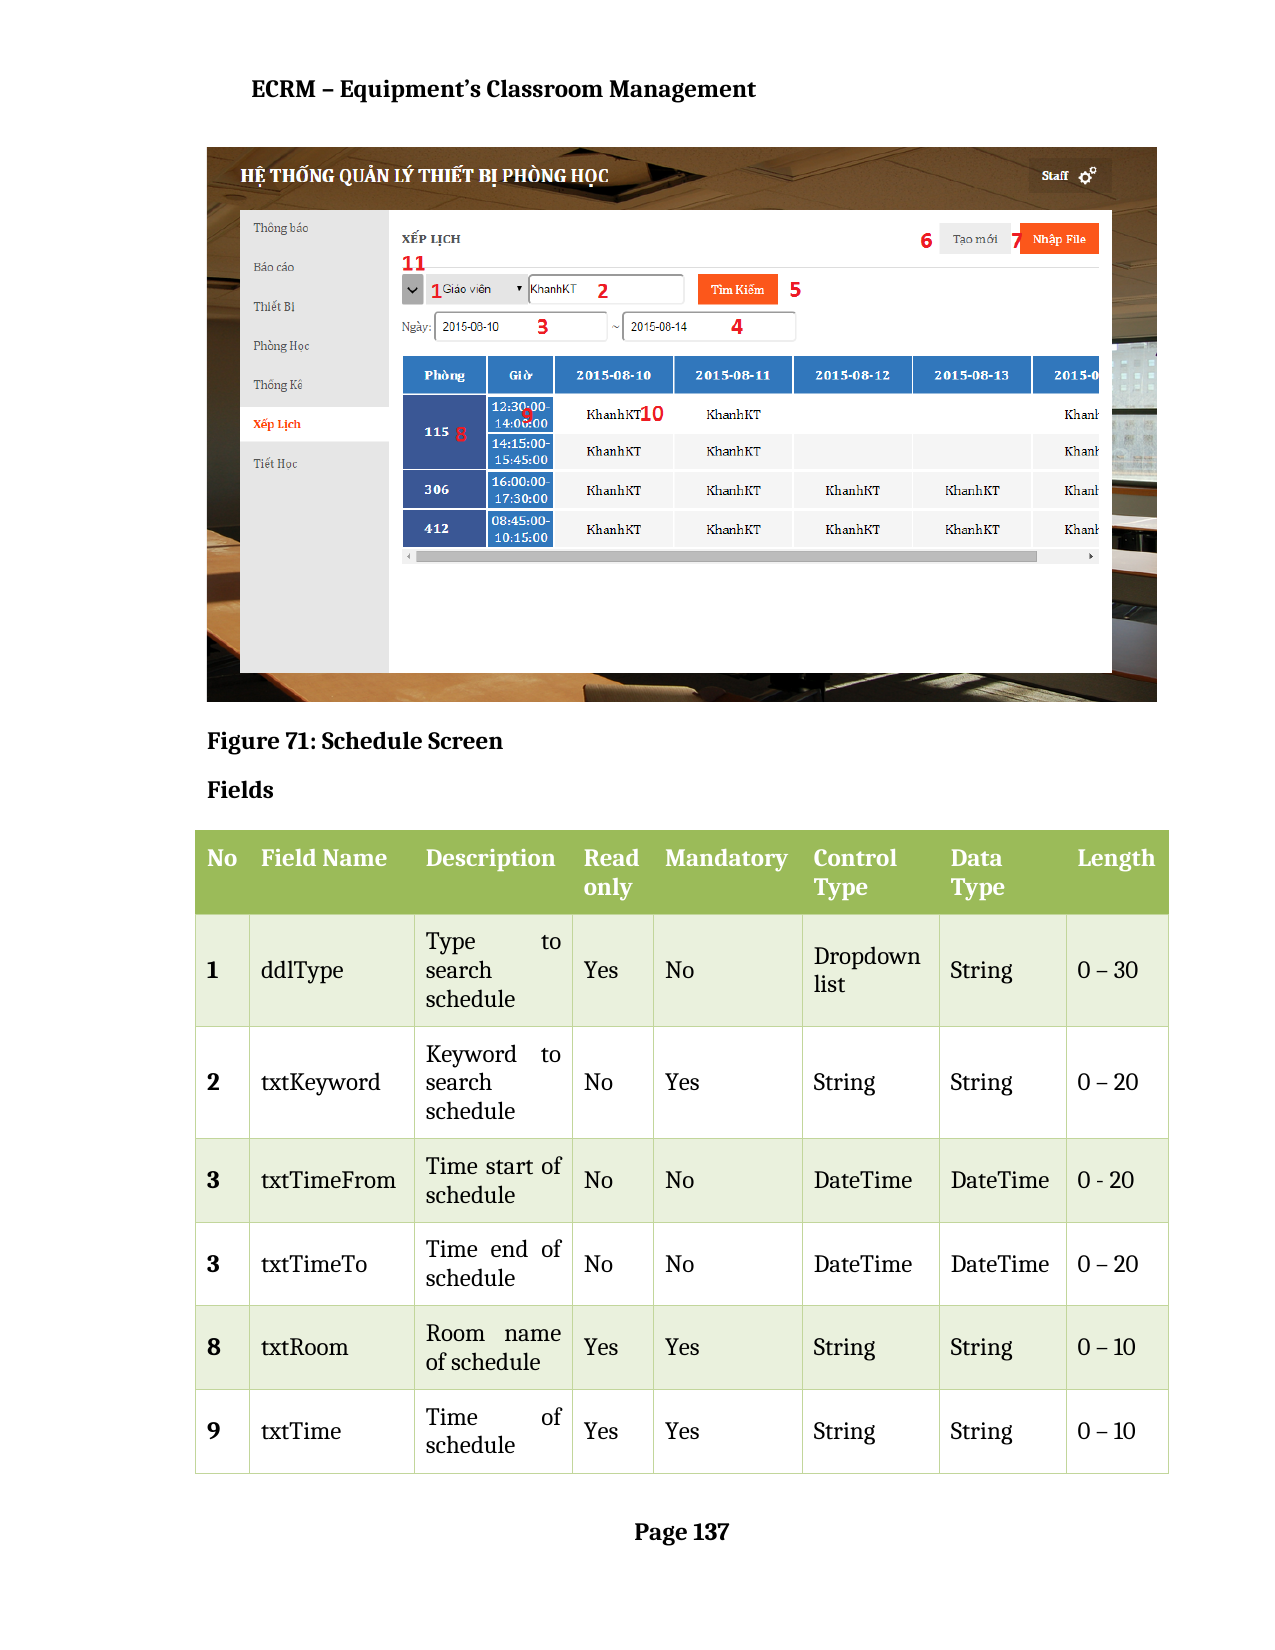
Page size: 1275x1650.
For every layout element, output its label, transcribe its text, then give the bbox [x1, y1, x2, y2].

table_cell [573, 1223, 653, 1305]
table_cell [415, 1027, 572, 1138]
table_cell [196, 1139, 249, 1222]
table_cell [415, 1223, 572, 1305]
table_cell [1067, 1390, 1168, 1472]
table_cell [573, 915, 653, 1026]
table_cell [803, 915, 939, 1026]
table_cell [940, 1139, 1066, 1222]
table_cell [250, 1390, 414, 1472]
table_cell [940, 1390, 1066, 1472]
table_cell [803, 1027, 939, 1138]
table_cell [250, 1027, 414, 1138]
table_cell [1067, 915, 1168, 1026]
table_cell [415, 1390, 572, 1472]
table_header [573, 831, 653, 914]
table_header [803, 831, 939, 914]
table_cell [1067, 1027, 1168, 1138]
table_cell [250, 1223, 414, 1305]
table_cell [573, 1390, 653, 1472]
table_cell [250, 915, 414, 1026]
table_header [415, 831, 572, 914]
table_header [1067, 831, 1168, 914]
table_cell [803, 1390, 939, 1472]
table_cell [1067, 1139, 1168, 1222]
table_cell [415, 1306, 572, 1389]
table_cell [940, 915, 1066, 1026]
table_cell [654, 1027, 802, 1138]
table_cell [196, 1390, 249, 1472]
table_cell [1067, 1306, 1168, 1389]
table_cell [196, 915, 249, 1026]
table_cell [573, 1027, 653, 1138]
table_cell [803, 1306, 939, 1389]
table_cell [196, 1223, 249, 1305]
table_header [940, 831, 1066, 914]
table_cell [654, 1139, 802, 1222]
text Figure : Schedule Screen [207, 727, 1157, 755]
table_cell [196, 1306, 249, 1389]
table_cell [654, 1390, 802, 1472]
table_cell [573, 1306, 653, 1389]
text Fields [207, 776, 1157, 805]
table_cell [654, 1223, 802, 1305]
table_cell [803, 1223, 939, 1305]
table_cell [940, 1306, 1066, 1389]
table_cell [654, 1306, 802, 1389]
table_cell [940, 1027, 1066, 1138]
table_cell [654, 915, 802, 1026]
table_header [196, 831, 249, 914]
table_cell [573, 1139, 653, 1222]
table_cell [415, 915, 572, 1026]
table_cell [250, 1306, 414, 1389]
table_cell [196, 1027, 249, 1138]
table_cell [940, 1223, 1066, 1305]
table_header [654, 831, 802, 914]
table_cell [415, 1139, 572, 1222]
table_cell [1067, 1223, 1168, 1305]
picture [206, 147, 1157, 702]
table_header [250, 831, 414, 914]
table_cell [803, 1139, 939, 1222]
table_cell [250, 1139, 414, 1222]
